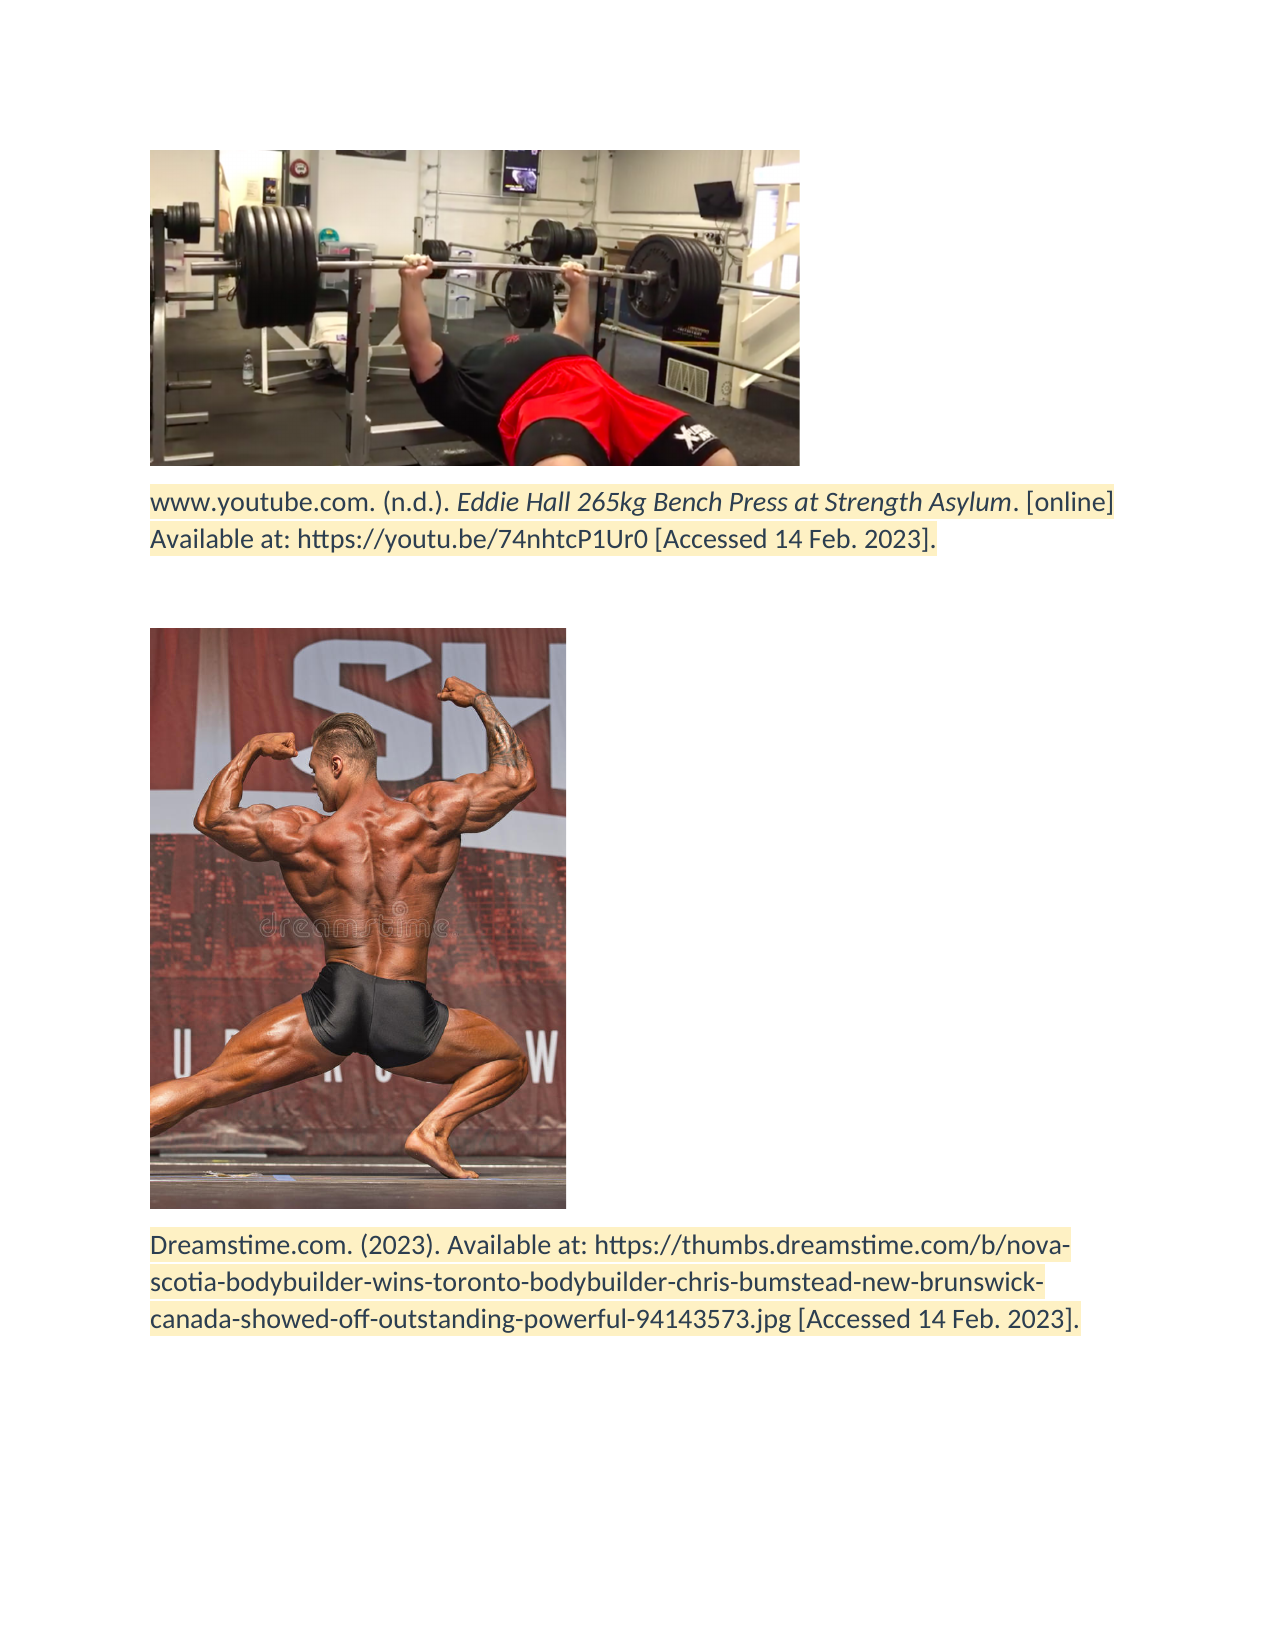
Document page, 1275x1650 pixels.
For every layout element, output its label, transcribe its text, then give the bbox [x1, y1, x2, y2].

text Dreamstime.com. (2023). Available at: https://thumbs.dreamstime.com/b/nova-scotia-bodybuilder-wins-toronto-bodybuilder-chris-bumstead-new-brunswick-canada-showed-off-outstanding-powerful-94143573.jpg [Accessed 14 Feb. 2023]. [150, 1227, 1125, 1336]
picture [150, 628, 567, 1209]
picture [150, 150, 800, 466]
text www.youtube.com. (n.d.). Eddie Hall 265kg Bench Press at Strength Asylum. [online] Available at: https://youtu.be/74nhtcP1Ur0 [Accessed 14 Feb. 2023]. [150, 484, 1125, 556]
